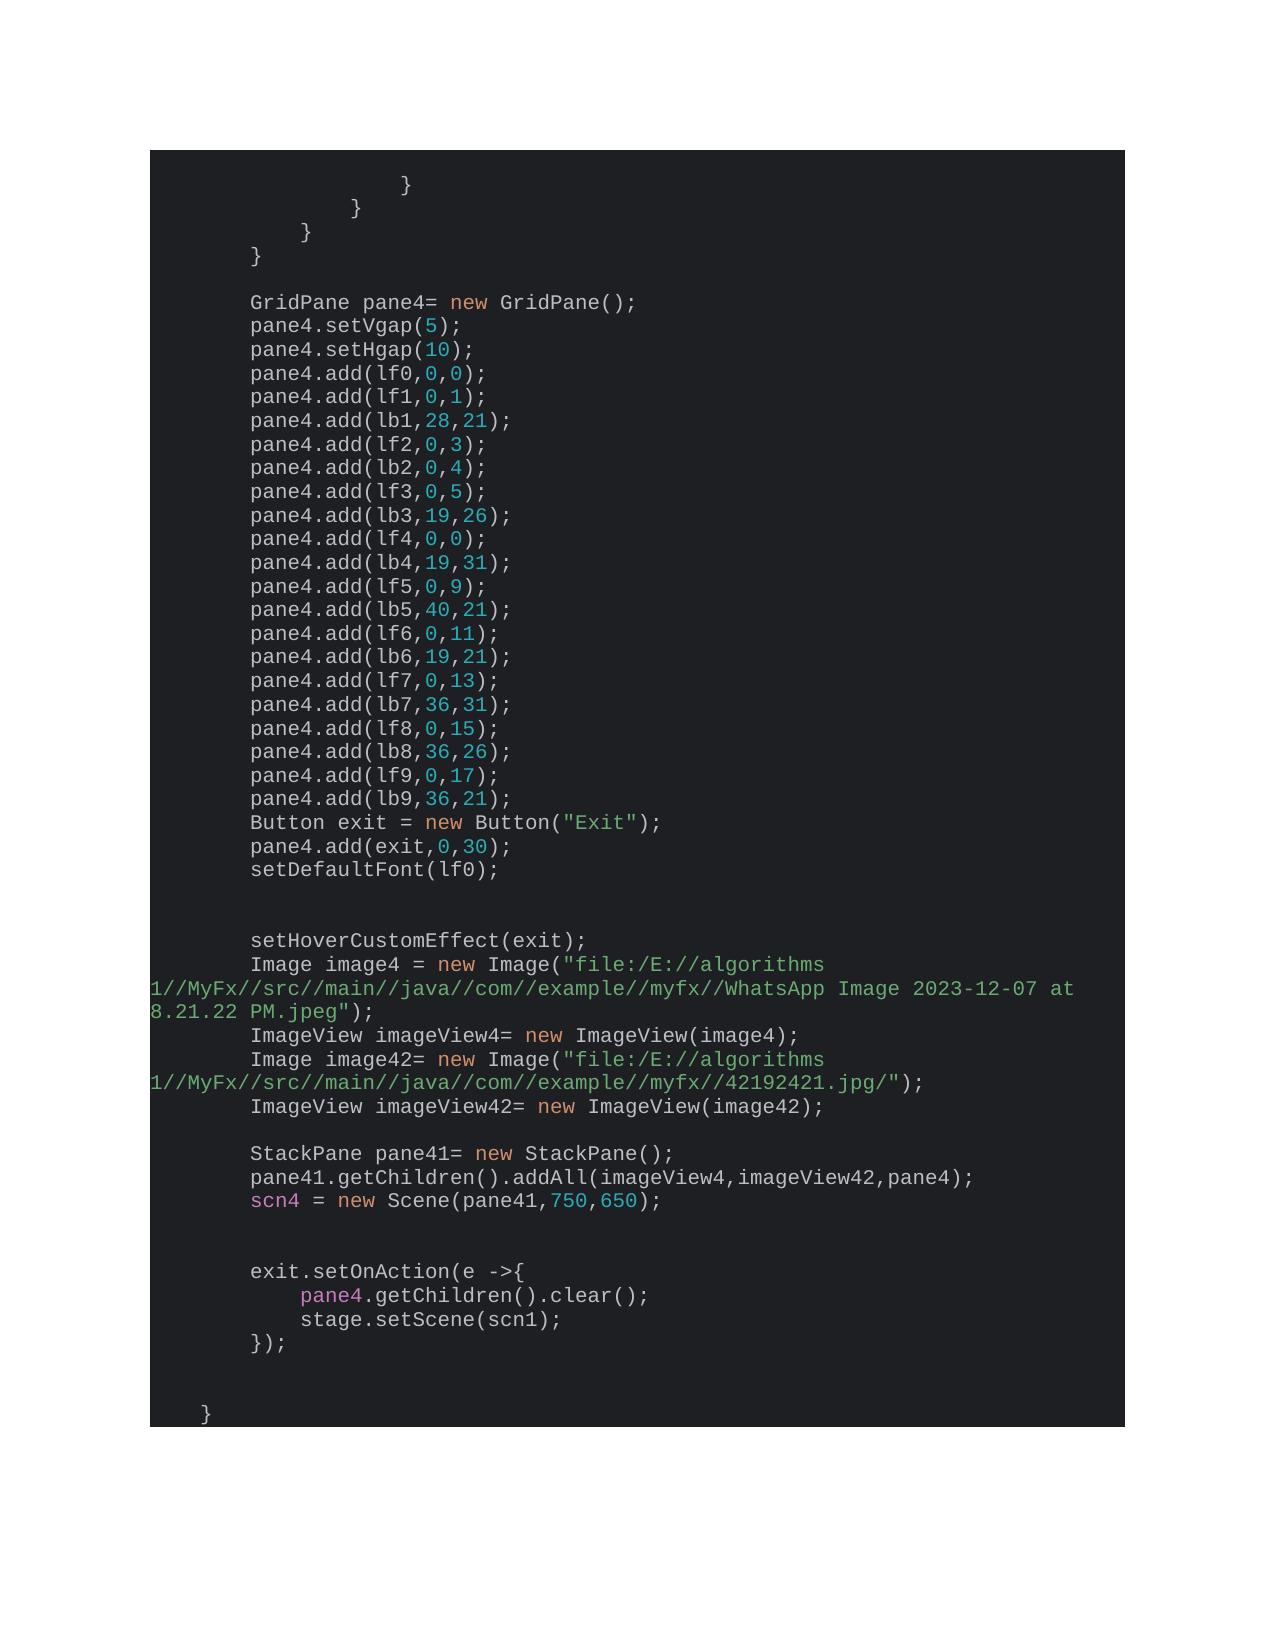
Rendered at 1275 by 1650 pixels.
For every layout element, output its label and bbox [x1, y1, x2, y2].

text [150, 150, 1125, 1427]
